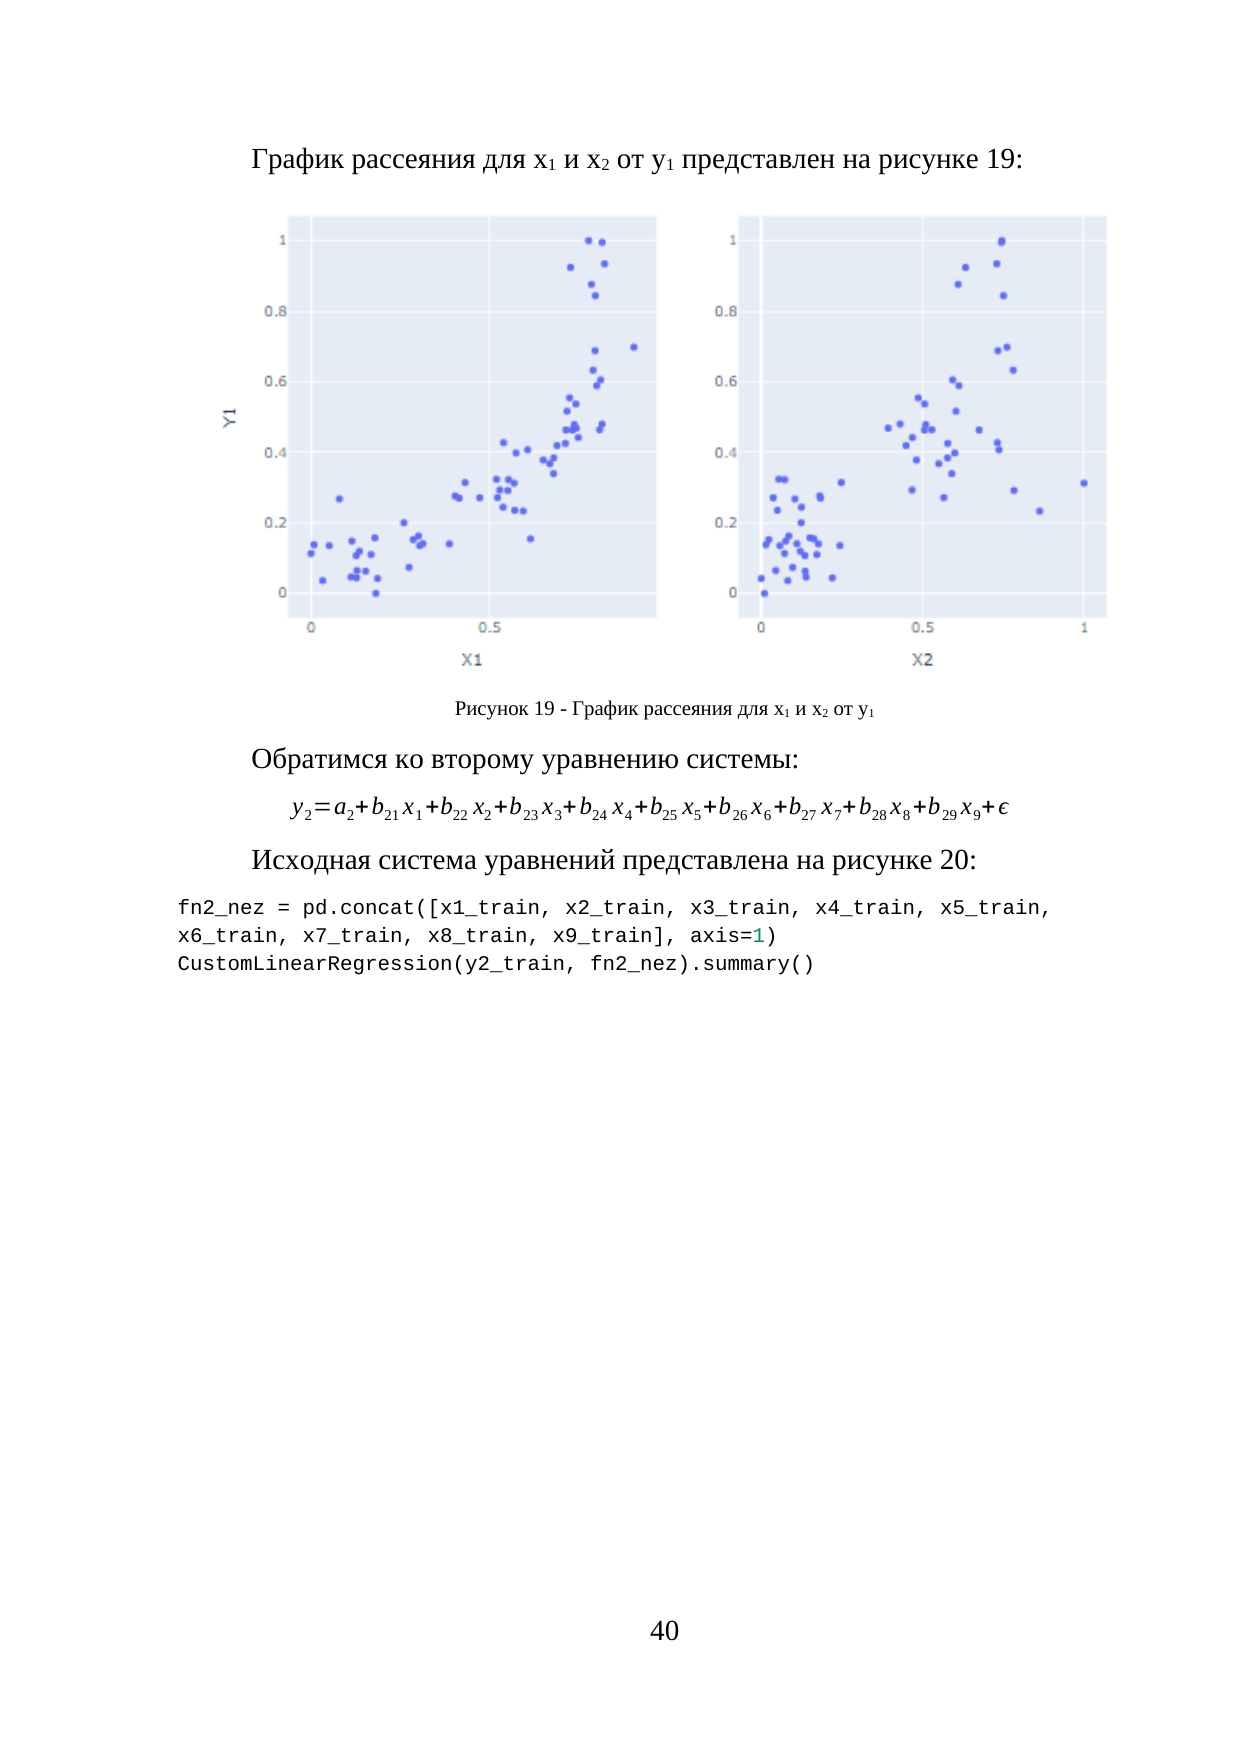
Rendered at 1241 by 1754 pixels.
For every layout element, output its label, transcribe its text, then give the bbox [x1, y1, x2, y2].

text Обратимся ко второму уравнению системы: [177, 741, 1152, 775]
text Исходная система уравнений представлена на рисунке 20: [177, 842, 1152, 875]
text График рассеяния для x1 и x2 от y1 представлен на рисунке 19: [177, 141, 1152, 174]
text Рисунок 19 - График рассеяния для x1 и x2 от y1 [177, 696, 1152, 720]
picture [213, 191, 1116, 680]
text fn2_nez = pd.concat([x1_train, x2_train, x3_train, x4_train, x5_train, x6_train, x7_train, x8_train, x9_train], axis=1) [177, 892, 1152, 948]
text CustomLinearRegression(y2_train, fn2_nez).summary() [177, 948, 1152, 977]
